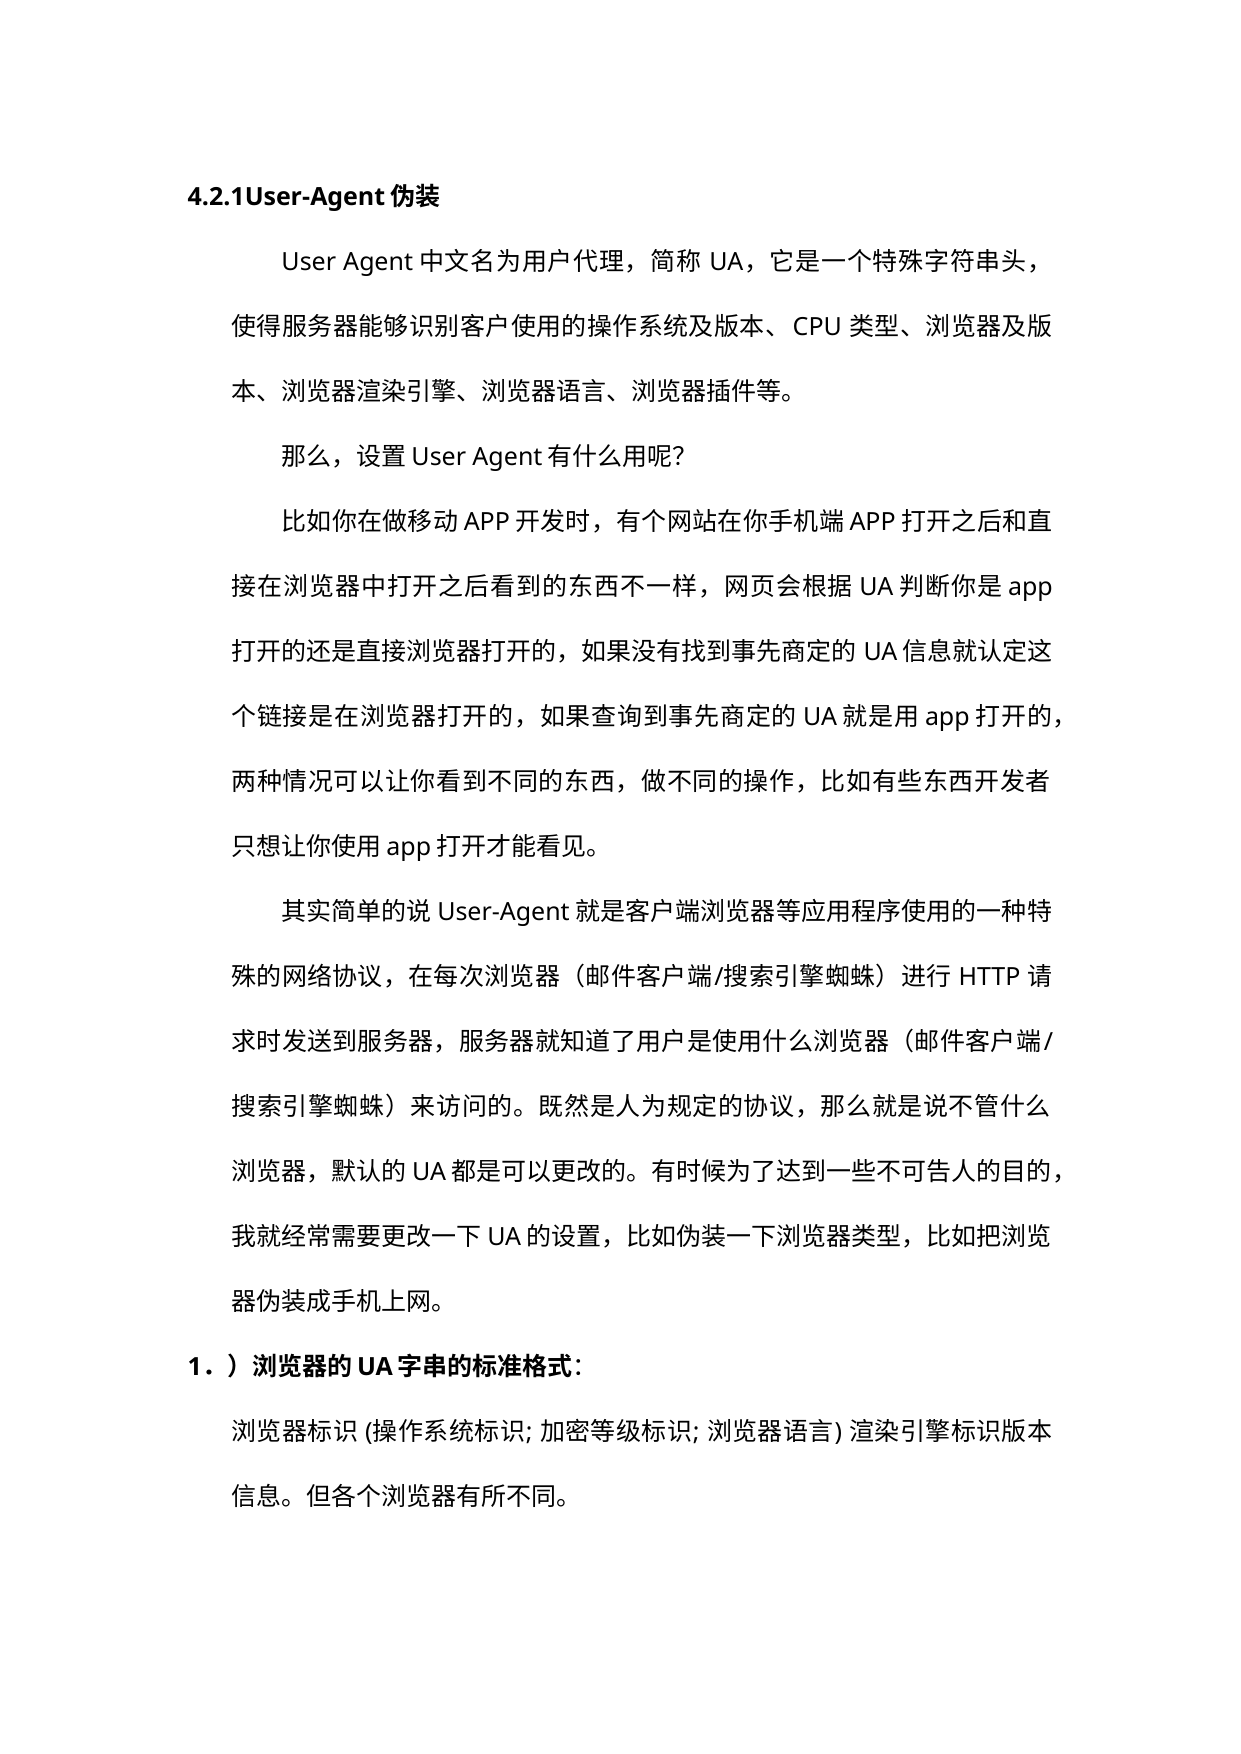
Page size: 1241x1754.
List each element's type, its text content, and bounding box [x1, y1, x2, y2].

list User Agent中文名为用户代理，简称 UA，它是一个特殊字符串头，使得服务器能够识别客户使用的操作系统及版本、CPU 类型、浏览器及版本、浏览器渲染引擎、浏览器语言、浏览器插件等。 [231, 227, 1053, 422]
list 其实简单的说User-Agent就是客户端浏览器等应用程序使用的一种特殊的网络协议，在每次浏览器（邮件客户端/搜索引擎蜘蛛）进行 HTTP 请求时发送到服务器，服务器就知道了用户是使用什么浏览器（邮件客户端/搜索引擎蜘蛛）来访问的。既然是人为规定的协议，那么就是说不管什么浏览器，默认的UA都是可以更改的。有时候为了达到一些不可告人的目的，我就经常需要更改一下UA的设置，比如伪装一下浏览器类型，比如把浏览器伪装成手机上网。 [231, 877, 1053, 1332]
list 比如你在做移动APP开发时，有个网站在你手机端APP打开之后和直接在浏览器中打开之后看到的东西不一样，网页会根据UA判断你是app打开的还是直接浏览器打开的，如果没有找到事先商定的UA信息就认定这个链接是在浏览器打开的，如果查询到事先商定的UA就是用app打开的，两种情况可以让你看到不同的东西，做不同的操作，比如有些东西开发者只想让你使用app打开才能看见。 [231, 487, 1053, 877]
list 浏览器标识 (操作系统标识; 加密等级标识; 浏览器语言) 渲染引擎标识版本信息。但各个浏览器有所不同。 [231, 1397, 1053, 1559]
text 4.2.1User-Agent伪装 [187, 162, 1053, 227]
text 1．）浏览器的UA字串的标准格式： [187, 1332, 1053, 1397]
list 那么，设置User Agent有什么用呢？ [231, 422, 1053, 487]
